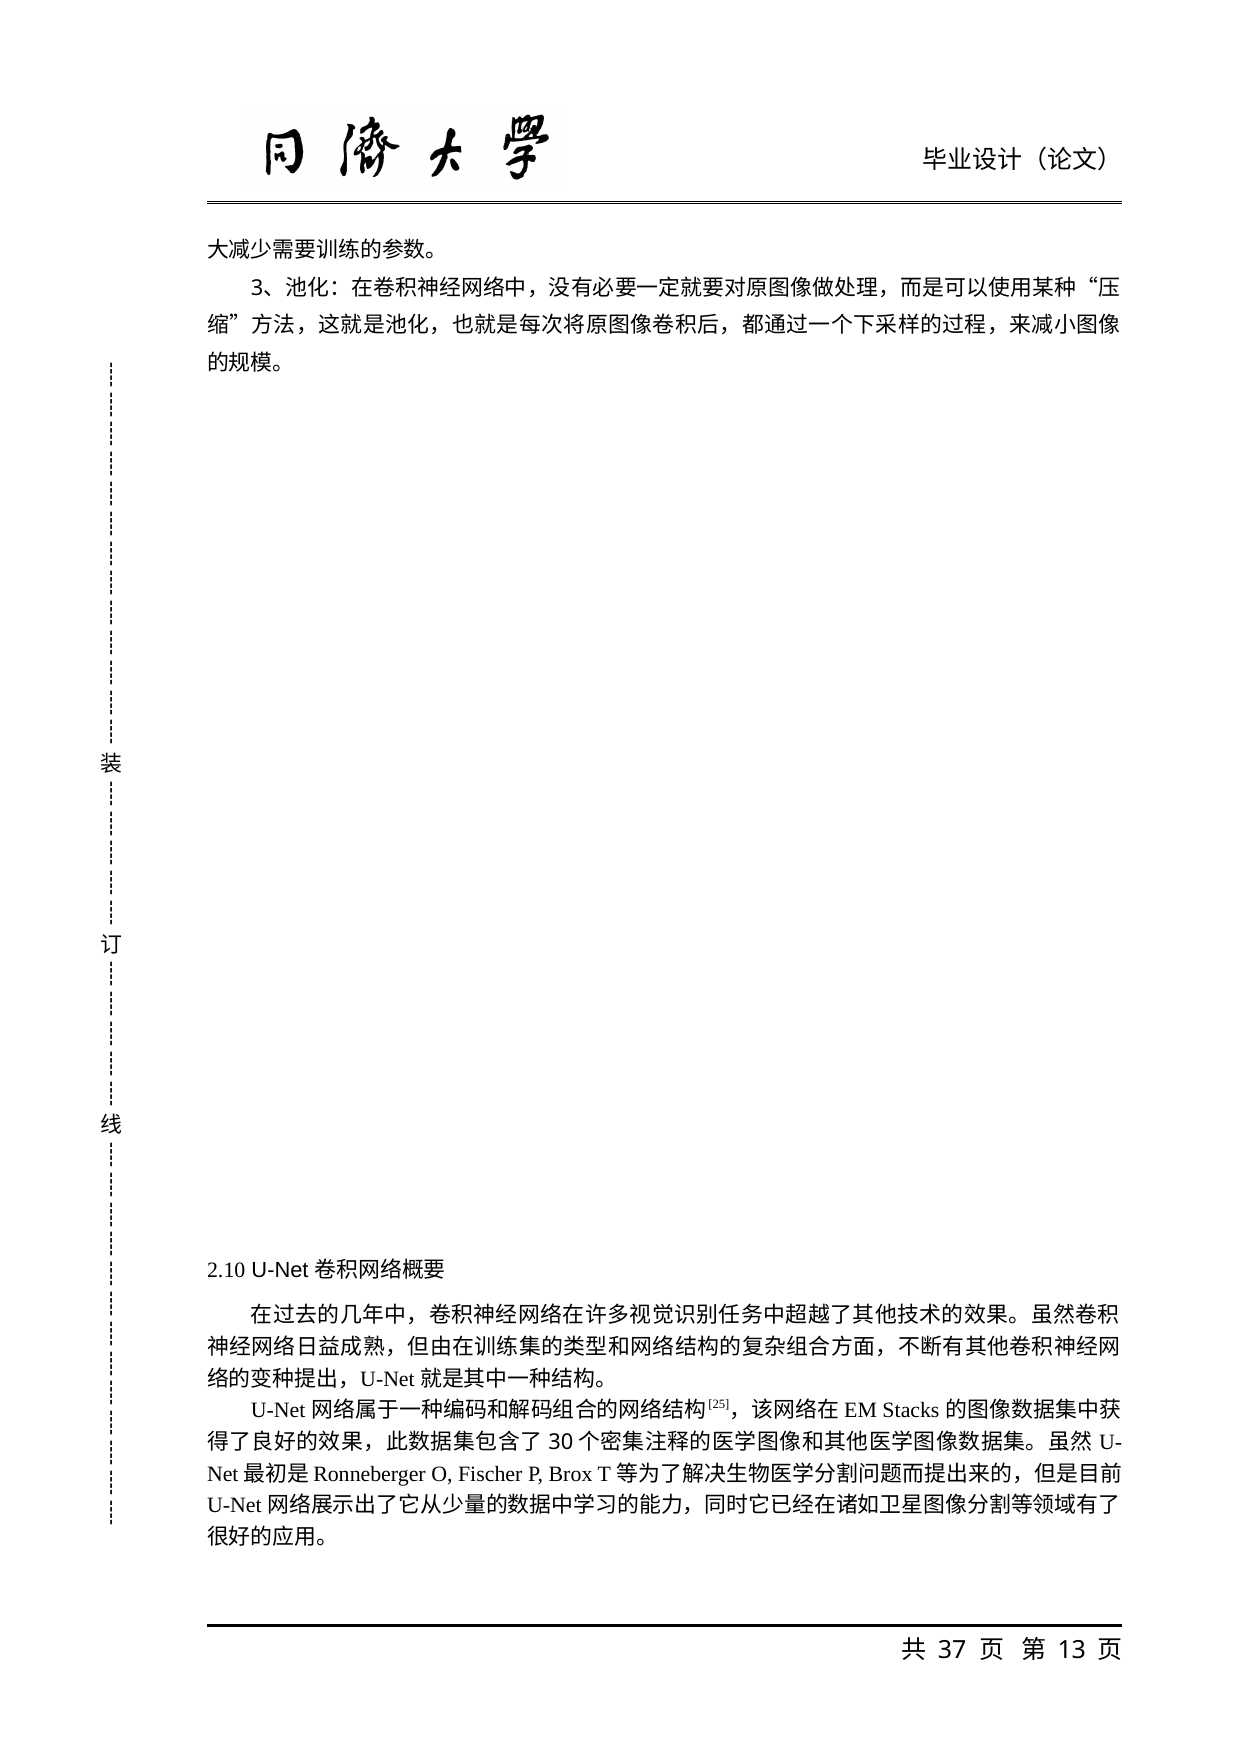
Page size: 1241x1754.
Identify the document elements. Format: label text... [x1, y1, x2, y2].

text 2、权值共享：在卷积神经网中，同一个卷积核内，所有的神经元的权值是相同的，从而大大减少需要训练的参数。 [207, 228, 1122, 265]
picture [244, 106, 567, 185]
text U-Net 网络属于一种编码和解码组合的网络结构[25]，该网络在EM Stacks 的图像数据集中获得了良好的效果，此数据集包含了30个密集注释的医学图像和其他医学图像数据集。虽然U-Net最初是Ronneberger O, Fischer P, Brox T 等为了解决生物医学分割问题而提出来的，但是目前U-Net 网络展示出了它从少量的数据中学习的能力，同时它已经在诸如卫星图像分割等领域有了很好的应用。 [207, 1392, 1122, 1551]
text 3、池化：在卷积神经网络中，没有必要一定就要对原图像做处理，而是可以使用某种“压缩”方法，这就是池化，也就是每次将原图像卷积后，都通过一个下采样的过程，来减小图像的规模。 [207, 265, 1122, 378]
text 在过去的几年中，卷积神经网络在许多视觉识别任务中超越了其他技术的效果。虽然卷积神经网络日益成熟，但由在训练集的类型和网络结构的复杂组合方面，不断有其他卷积神经网络的变种提出，U-Net 就是其中一种结构。 [207, 1297, 1122, 1392]
subtitle 2.10 U-Net 卷积网络概要 [207, 1247, 1122, 1285]
